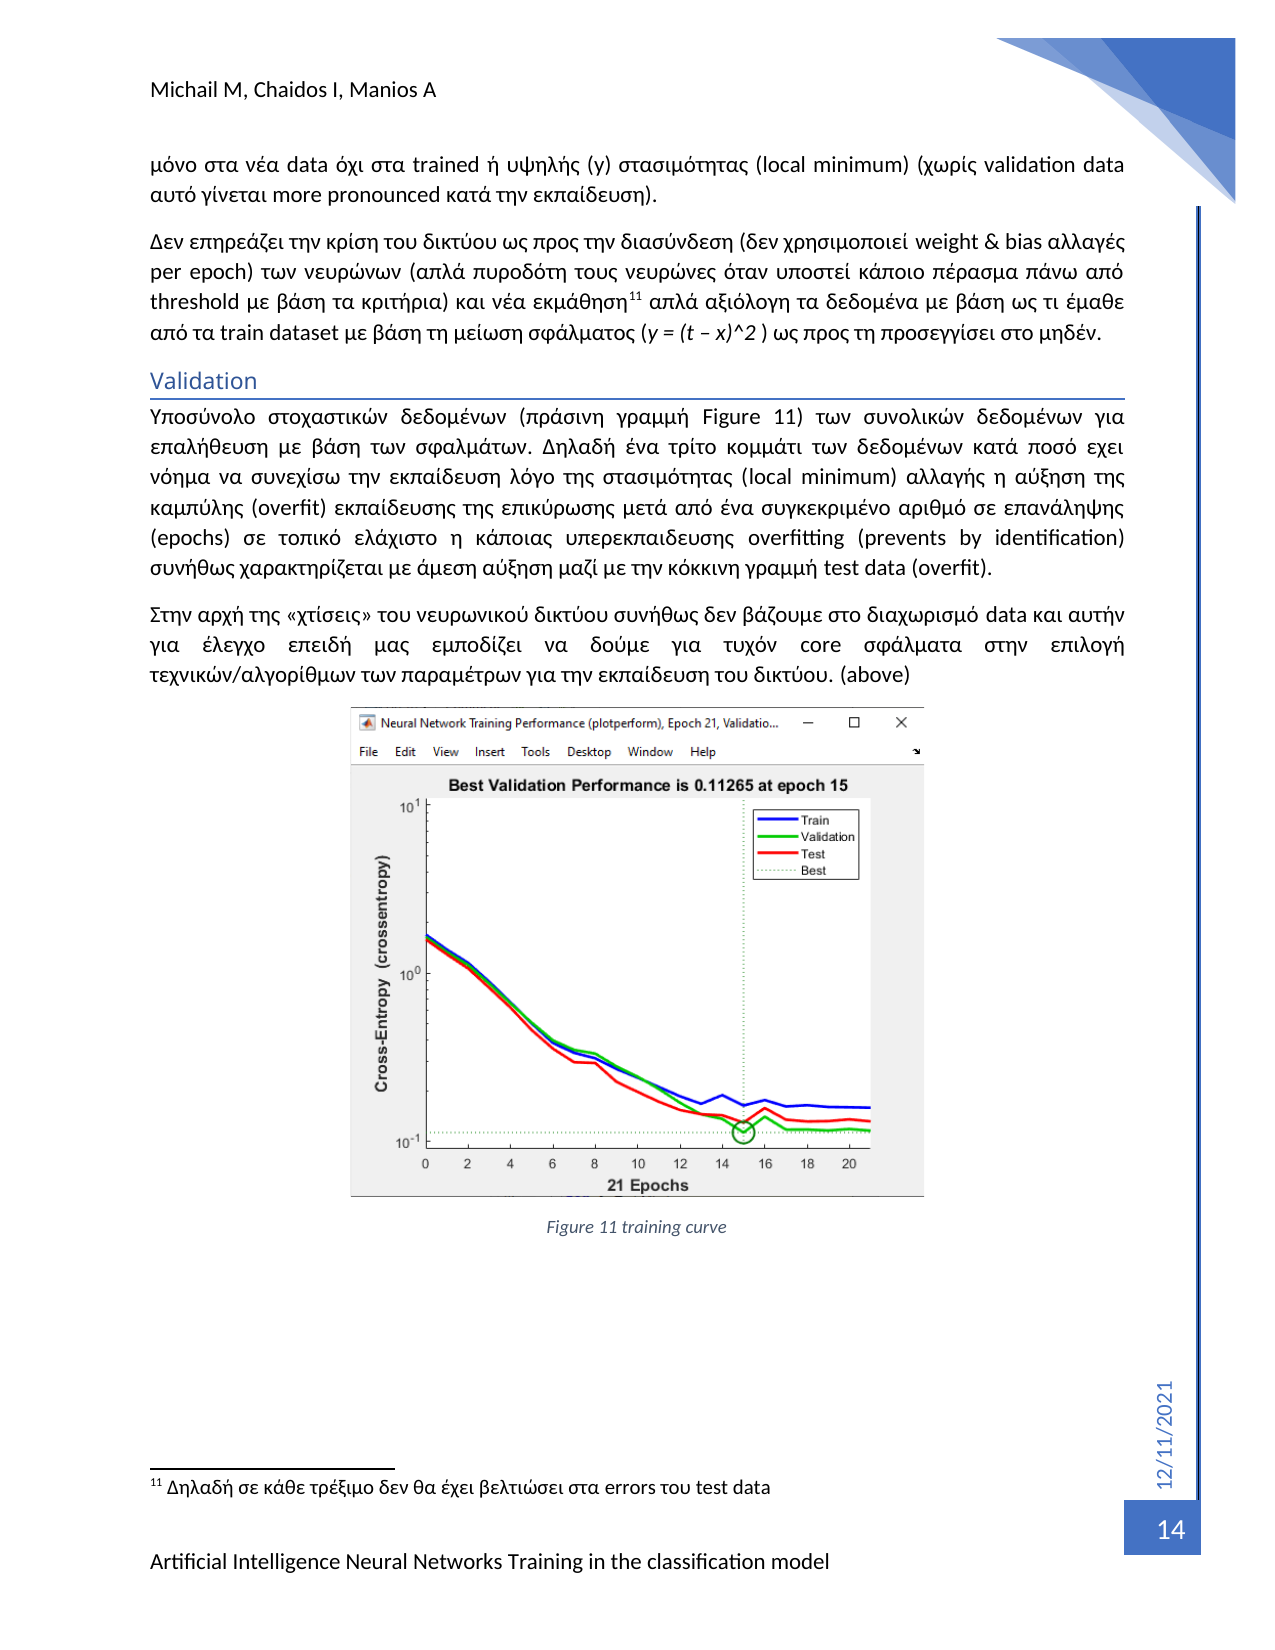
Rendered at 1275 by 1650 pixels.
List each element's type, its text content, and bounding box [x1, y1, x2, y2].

subtitle Validation [150, 364, 1125, 398]
text Στην αρχή της «χτίσεις» του νευρωνικού δικτύου συνήθως δεν βάζουμε στο διαχωρισμό data και αυτήν για έλεγχο επειδή μας εμποδίζει να δούμε για τυχόν core σφάλματα στην επιλογή τεχνικών/αλγορίθμων των παραμέτρων για την εκπαίδευση του δικτύου. (παραπάνω) [150, 600, 1125, 688]
text Υποσύνολο στοχαστικών δεδομένων (πράσινη γραμμή Figure 11) των συνολικών δεδομένων για επαλήθευση με βάση των σφαλμάτων. Δηλαδή ένα τρίτο κομμάτι των δεδομένων κατά ποσό εχει νόημα να συνεχίσω την εκπαίδευση λόγο της στασιμότητας (local minimum) αλλαγής η αύξηση της καμπύλης (overfit) εκπαίδευσης της επικύρωσης μετά από ένα συγκεκριμένο αριθμό σε επανάληψης (epochs) σε τοπικό ελάχιστο η κάποιας υπερεκπαιδευσης overfitting (prevents by identification) συνήθως χαρακτηρίζεται με άμεση αύξηση μαζί με την κόκκινη γραμμή test data (overfit). [150, 402, 1125, 581]
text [150, 150, 1125, 208]
text Δεν επηρεάζει την κρίση του δικτύου ως προς την διασύνδεση (δεν χρησιμοποιεί weight & bias αλλαγές per epoch) των νευρώνων (απλά πυροδότη τους νευρώνες όταν υποστεί κάποιο πέρασμα πάνω από threshold με βάση τα κριτήρια) και νέα εκμάθηση απλά αξιόλογη τα δεδομένα με βάση ως τι έμαθε από τα train dataset με βάση τη μείωση σφάλματος (y = (t – x)^2 ) ως προς τη προσεγγίσει στο μηδέν. [150, 227, 1125, 346]
text Figure training curve [150, 1216, 1125, 1238]
picture [350, 707, 925, 1197]
picture [996, 38, 1236, 204]
